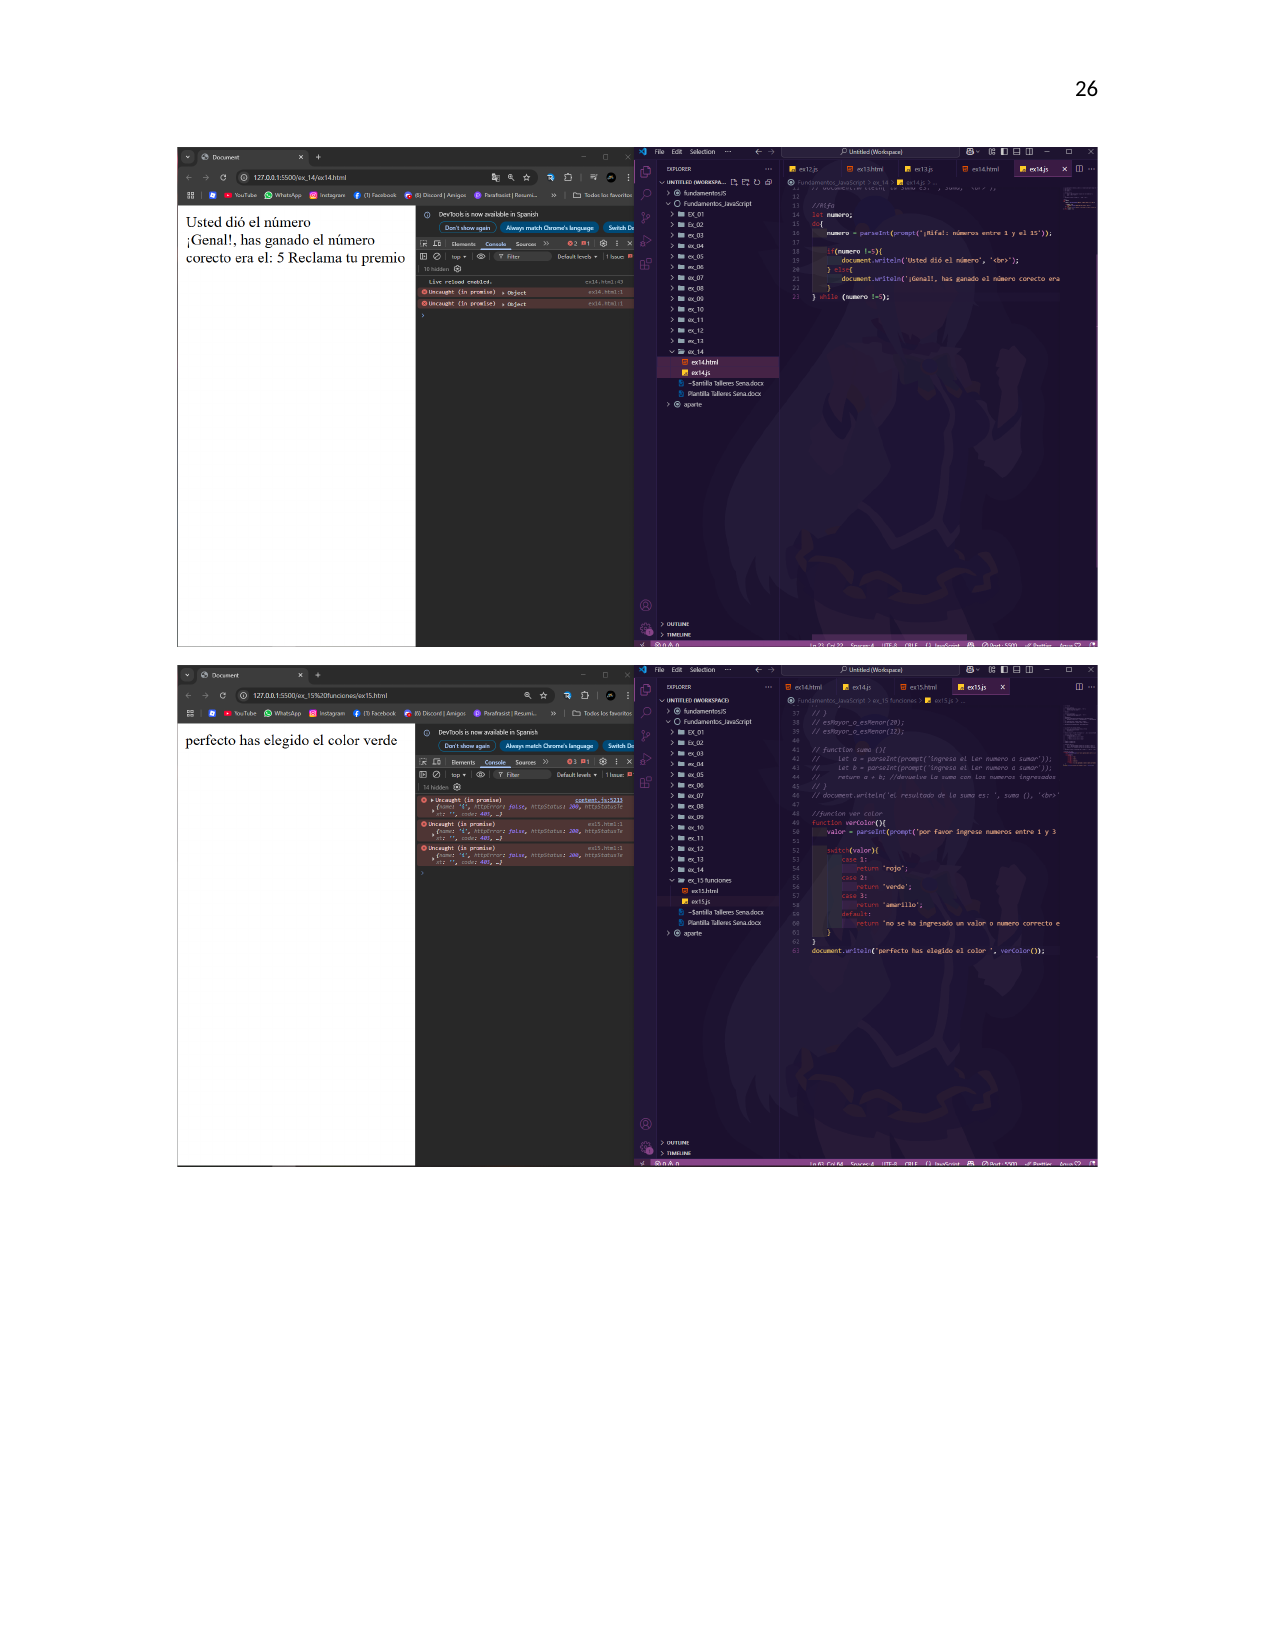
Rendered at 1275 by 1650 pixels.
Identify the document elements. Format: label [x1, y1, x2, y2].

picture [177, 665, 1098, 1167]
picture [177, 147, 1098, 647]
